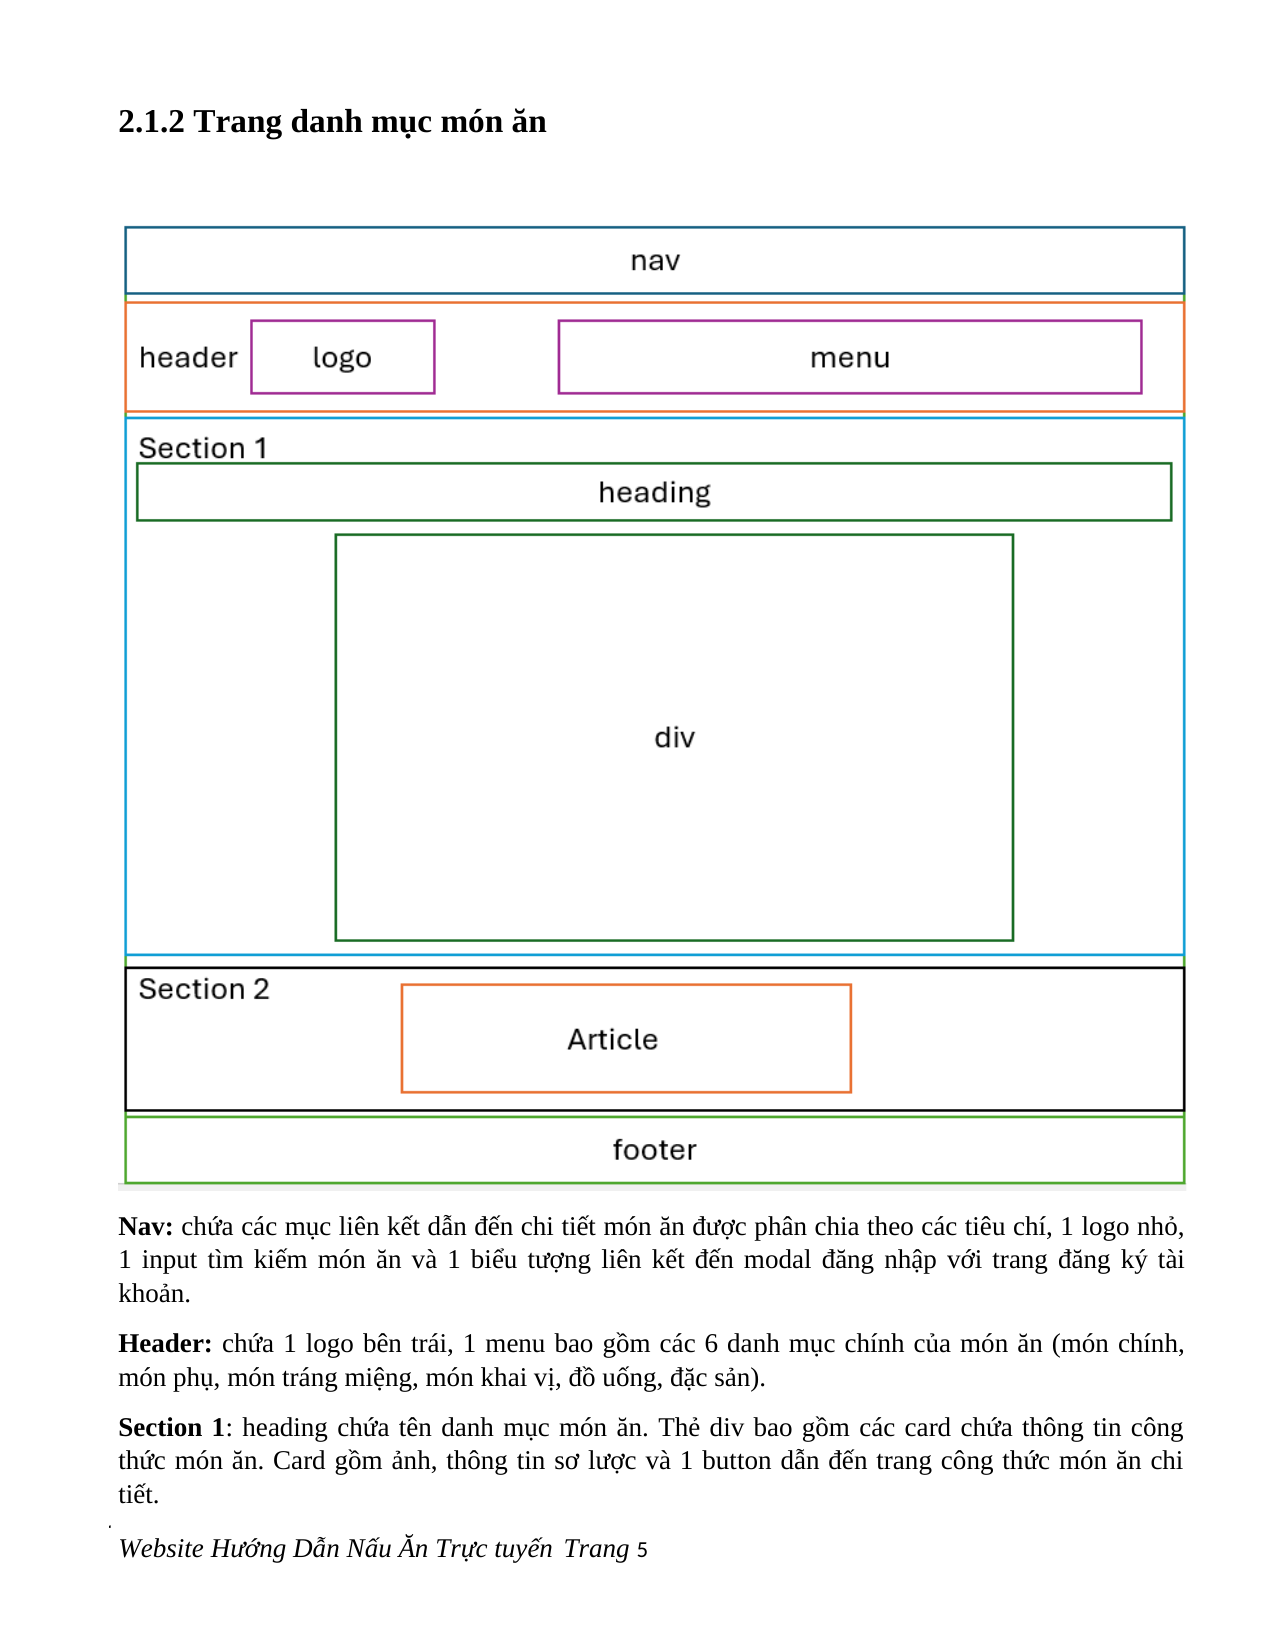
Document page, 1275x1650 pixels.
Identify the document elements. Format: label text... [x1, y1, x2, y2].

text Section 1: heading chứa tên danh mục món ăn. Thẻ div bao gồm các card chứa thông tin công thức món ăn. Card gồm ảnh, thông tin sơ lược và 1 button dẫn đến trang công thức món ăn chi tiết. [118, 1411, 1186, 1509]
subtitle Trang danh mục món ăn [118, 101, 1186, 139]
text Nav: chứa các mục liên kết dẫn đến chi tiết món ăn được phân chia theo các tiêu chí, 1 logo nhỏ, 1 input tìm kiếm món ăn và 1 biểu tượng liên kết đến modal đăng nhập với trang đăng ký tài khoản. [118, 1210, 1186, 1308]
picture [118, 221, 1187, 1191]
text Header: chứa 1 logo bên trái, 1 menu bao gồm các 6 danh mục chính của món ăn (món chính, món phụ, món tráng miệng, món khai vị, đồ uống, đặc sản). [118, 1327, 1186, 1392]
